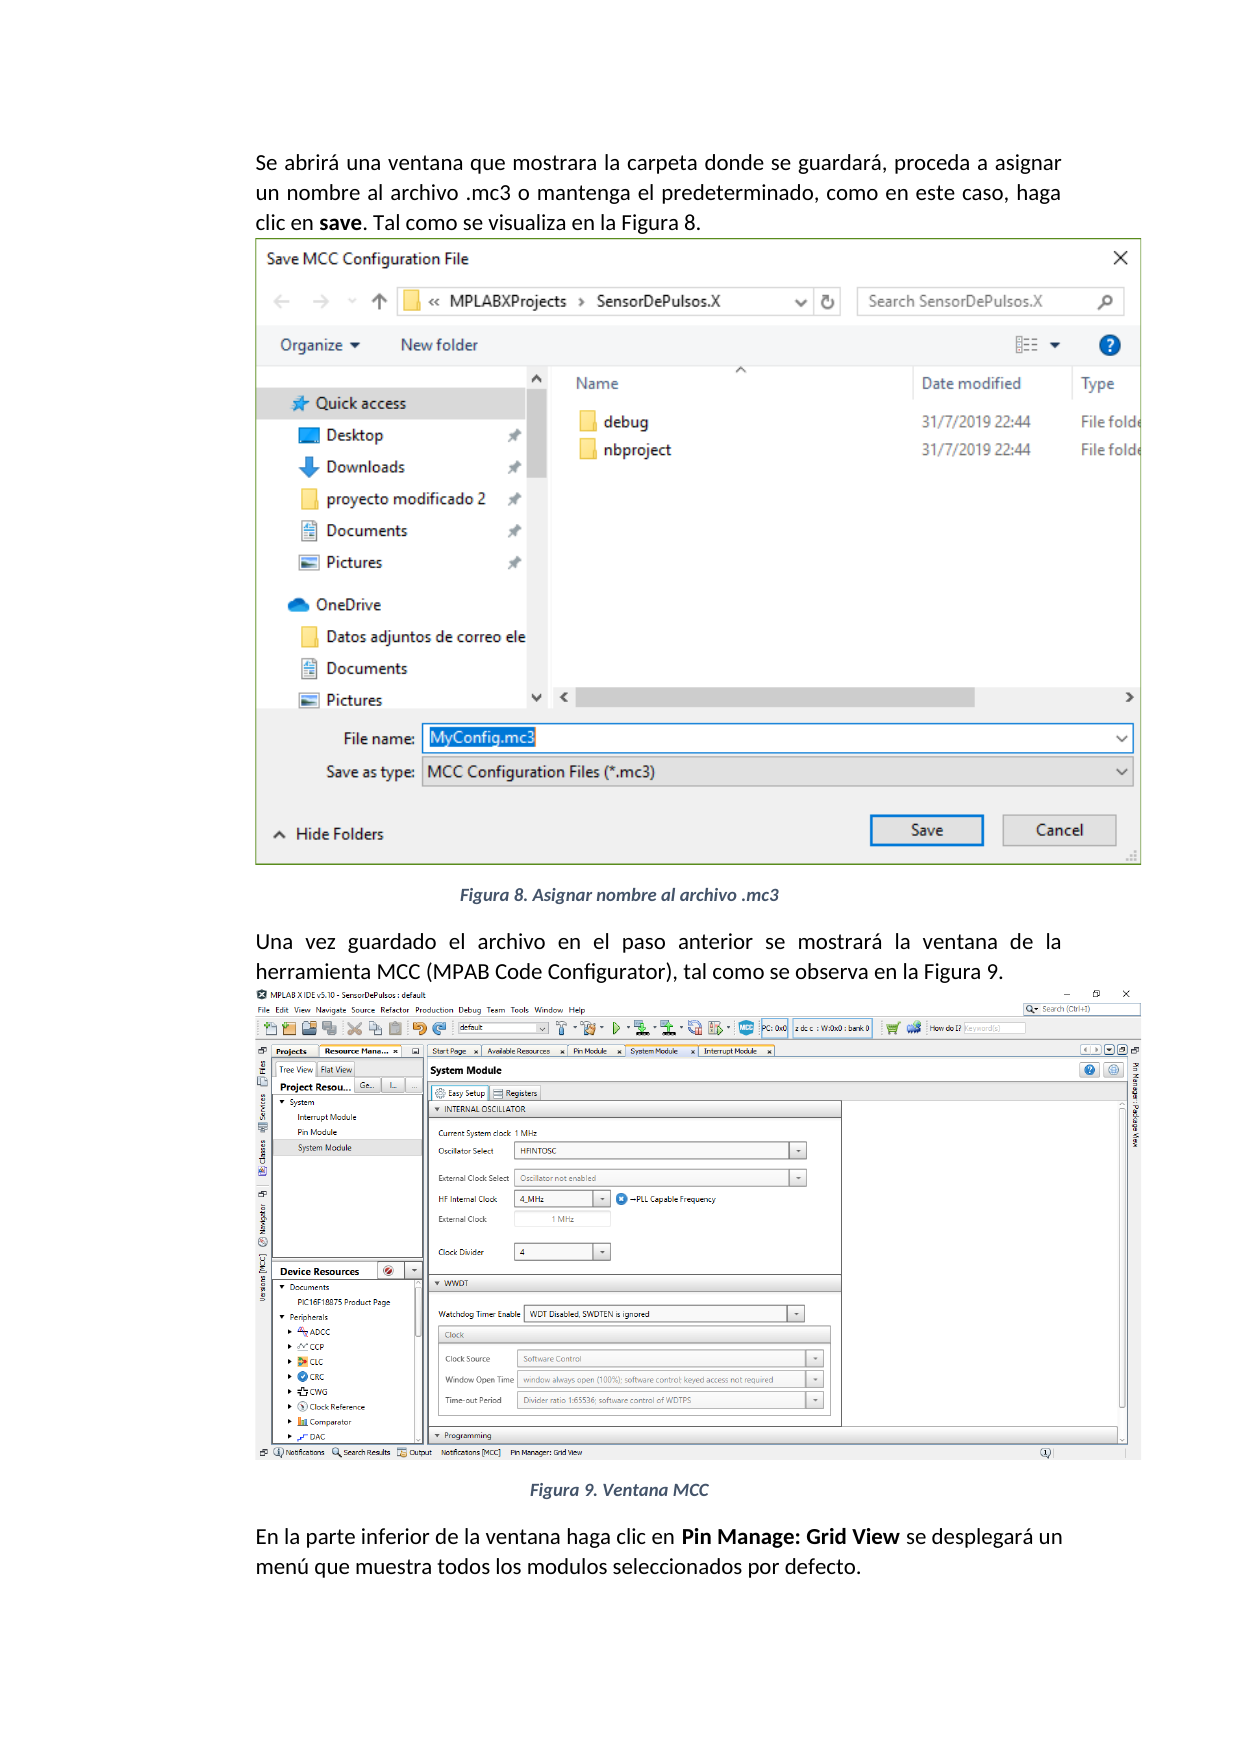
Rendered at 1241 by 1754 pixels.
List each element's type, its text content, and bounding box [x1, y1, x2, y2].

list Se abrirá una ventana que mostrara la carpeta donde se guardará, proceda a asignar un nombre al archivo .mc3 o mantenga el predeterminado, como en este caso, haga clic en save. Tal como se visualiza en la Figura 8. [255, 148, 1063, 236]
picture [255, 987, 1142, 1460]
picture [255, 238, 1142, 865]
text Figura 9. Ventana MCC [177, 1478, 1063, 1501]
text Figura 8. Asignar nombre al archivo .mc3 [177, 883, 1063, 906]
list Una vez guardado el archivo en el paso anterior se mostrará la ventana de la herramienta MCC (MPAB Code Configurator), tal como se observa en la Figura 9. [255, 927, 1063, 985]
list En la parte inferior de la ventana haga clic en Pin Manage: Grid View se desplegará un menú que muestra todos los modulos seleccionados por defecto. [255, 1522, 1063, 1581]
